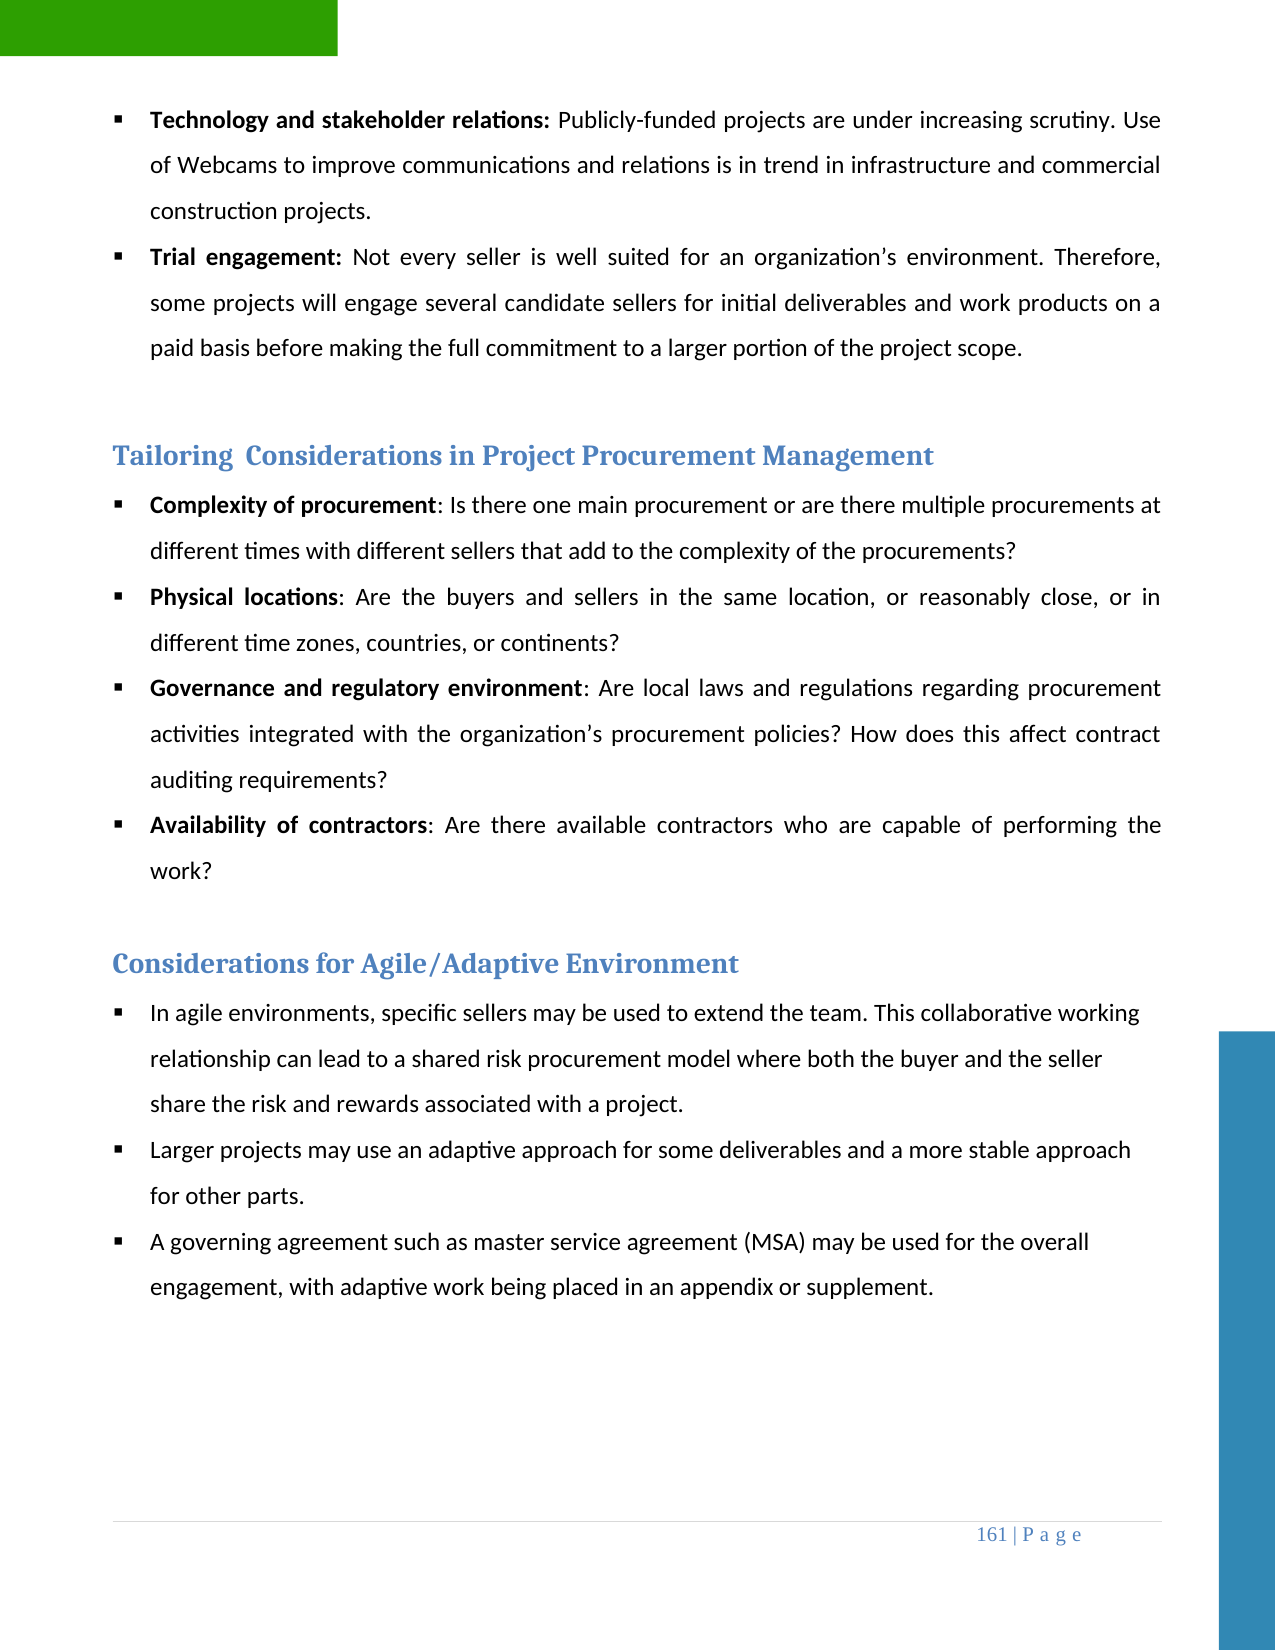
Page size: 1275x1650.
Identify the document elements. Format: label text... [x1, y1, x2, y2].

list Governance and regulatory environment: Are local laws and regulations regarding procurement activities integrated with the organization’s procurement policies? How does this affect contract auditing requirements? [112, 672, 1162, 794]
list Complexity of procurement: Is there one main procurement or are there multiple procurements at different times with different sellers that add to the complexity of the procurements? [112, 489, 1162, 566]
list A governing agreement such as master service agreement (MSA) may be used for the overall engagement, with adaptive work being placed in an appendix or supplement. [112, 1226, 1162, 1302]
list Technology and stakeholder relations: Publicly-funded projects are under increasing scrutiny. Use of Webcams to improve communications and relations is in trend in infrastructure and commercial construction projects. [112, 104, 1162, 226]
text Tailoring Considerations in Project Procurement Management [112, 439, 1162, 473]
list Larger projects may use an adaptive approach for some deliverables and a more stable approach for other parts. [112, 1134, 1162, 1211]
list Trial engagement: Not every seller is well suited for an organization’s environment. Therefore, some projects will engage several candidate sellers for initial deliverables and work products on a paid basis before making the full commitment to a larger portion of the project scope. [112, 241, 1162, 363]
list Physical locations: Are the buyers and sellers in the same location, or reasonably close, or in different time zones, countries, or continents? [112, 581, 1162, 657]
list In agile environments, specific sellers may be used to extend the team. This collaborative working relationship can lead to a shared risk procurement model where both the buyer and the seller share the risk and rewards associated with a project. [112, 997, 1162, 1119]
text Considerations for Agile/Adaptive Environment [112, 947, 1162, 980]
list Availability of contractors: Are there available contractors who are capable of performing the work? [112, 809, 1162, 886]
